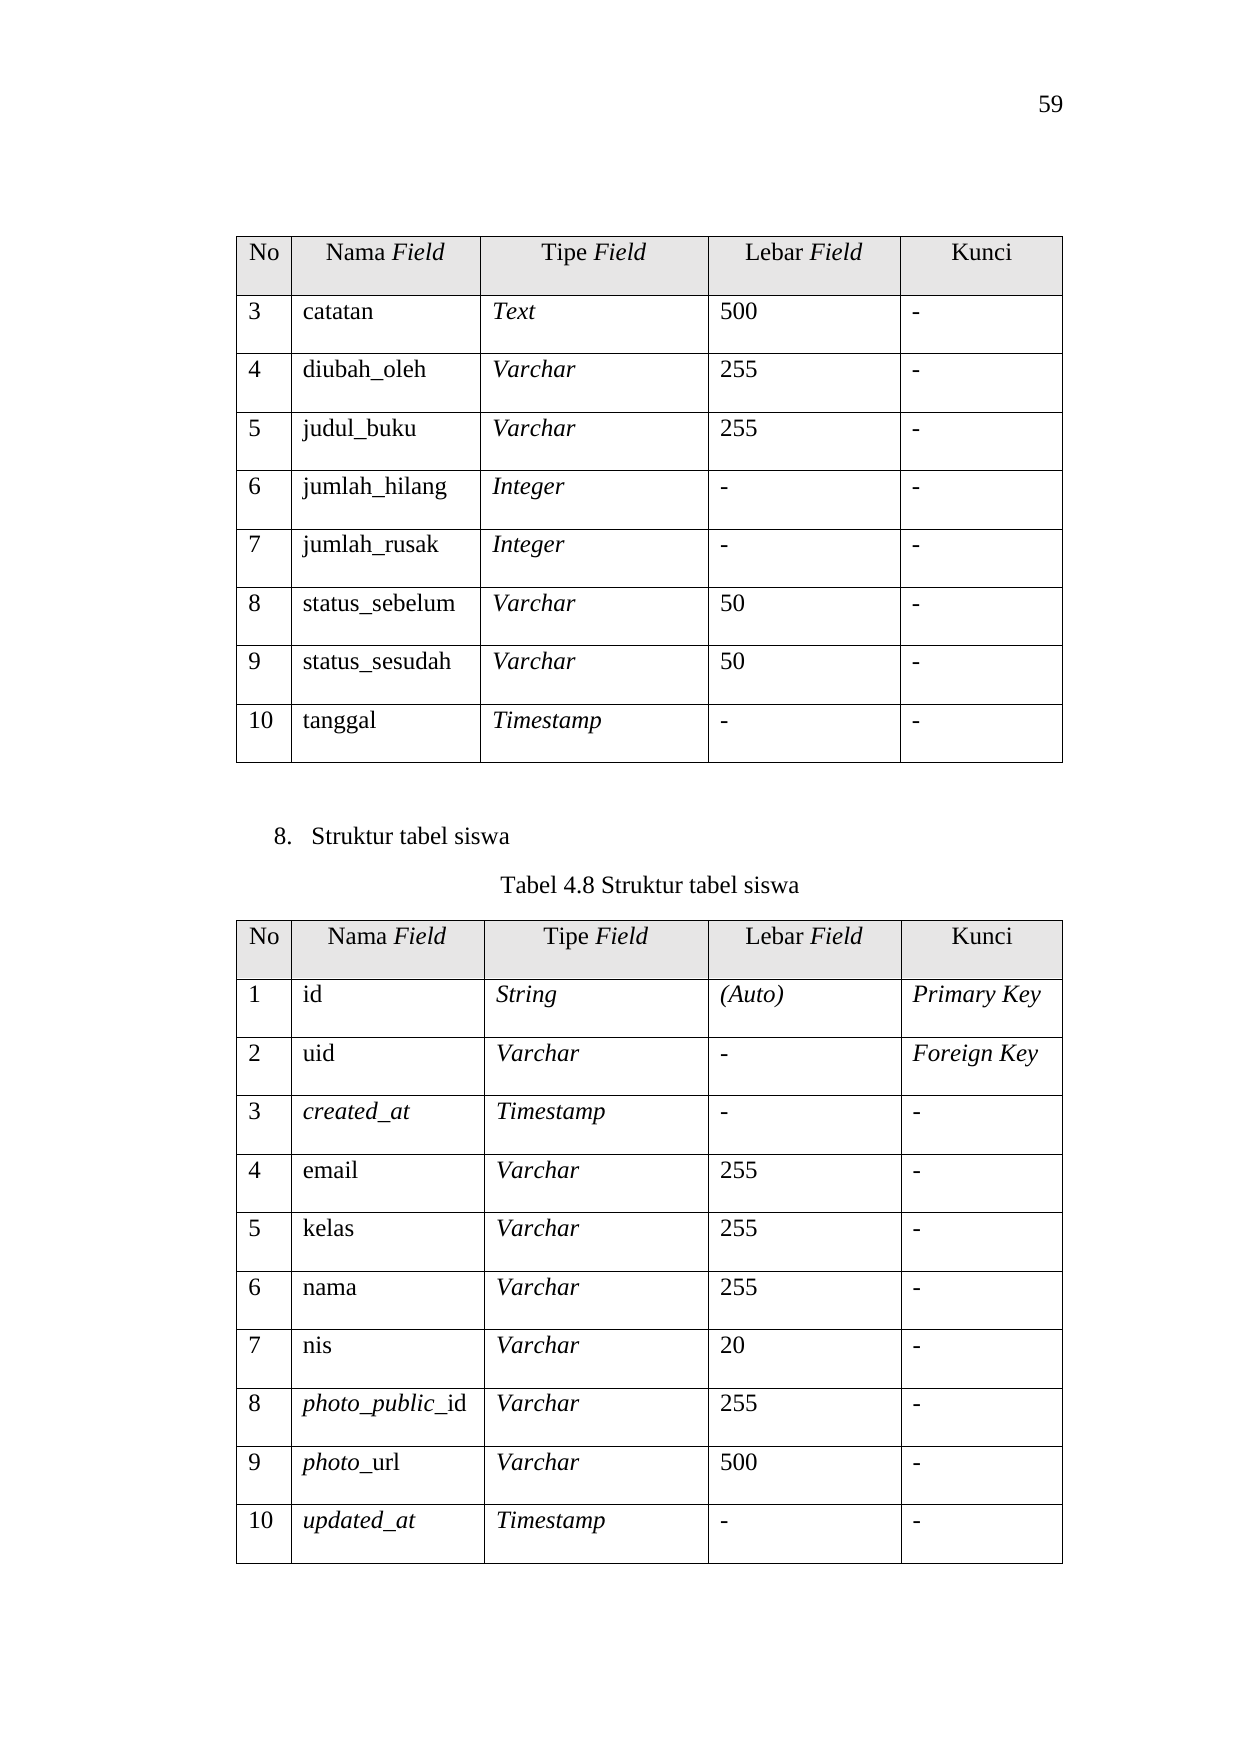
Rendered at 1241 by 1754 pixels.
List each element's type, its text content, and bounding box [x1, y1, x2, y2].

table_cell Varchar [485, 1330, 708, 1387]
table_cell kelas [292, 1213, 484, 1271]
table_cell jumlah_hilang [292, 471, 480, 528]
table_cell - [709, 1038, 901, 1095]
table_cell tanggal [292, 705, 480, 762]
table_cell - [901, 646, 1062, 704]
table_cell Integer [481, 471, 708, 528]
table_cell 500 [709, 1447, 901, 1504]
table_header Tipe Field [481, 237, 708, 295]
table_cell jumlah_rusak [292, 530, 480, 587]
table_cell updated_at [292, 1505, 484, 1563]
table_cell 8 [237, 1389, 291, 1446]
table_cell 1 [237, 980, 291, 1037]
table_cell Varchar [481, 588, 708, 645]
table_cell nis [292, 1330, 484, 1387]
table_cell 4 [237, 1155, 291, 1212]
table_header Kunci [902, 921, 1062, 978]
table_cell Text [481, 296, 708, 353]
table_header Nama Field [292, 921, 484, 978]
table_cell - [709, 1505, 901, 1563]
table_cell 50 [709, 646, 900, 704]
table_cell Varchar [481, 354, 708, 412]
table_cell 5 [237, 413, 291, 470]
table_cell Varchar [481, 646, 708, 704]
table_cell 3 [237, 1096, 291, 1154]
text Tabel 4.8 Struktur tabel siswa [236, 870, 1063, 899]
table_cell Varchar [485, 1272, 708, 1329]
table_cell status_sesudah [292, 646, 480, 704]
table_cell 255 [709, 1272, 901, 1329]
table_cell email [292, 1155, 484, 1212]
table_cell String [485, 980, 708, 1037]
table_cell Varchar [485, 1038, 708, 1095]
table_cell - [902, 1096, 1062, 1154]
table_cell Varchar [485, 1389, 708, 1446]
table_cell (Auto) [709, 980, 901, 1037]
table_header Lebar Field [709, 921, 901, 978]
table_cell - [902, 1272, 1062, 1329]
table_cell Varchar [481, 413, 708, 470]
table_cell 4 [237, 354, 291, 412]
table_header No [237, 921, 291, 978]
table_cell 5 [237, 1213, 291, 1271]
table_cell - [902, 1155, 1062, 1212]
table_cell uid [292, 1038, 484, 1095]
table_cell diubah_oleh [292, 354, 480, 412]
table_cell - [709, 530, 900, 587]
table_cell 8 [237, 588, 291, 645]
table_cell - [902, 1330, 1062, 1387]
table_cell - [901, 588, 1062, 645]
table_cell Varchar [485, 1155, 708, 1212]
table_cell status_sebelum [292, 588, 480, 645]
table_cell - [901, 705, 1062, 762]
table_cell - [709, 705, 900, 762]
table_cell catatan [292, 296, 480, 353]
table_cell Timestamp [485, 1505, 708, 1563]
table_cell 9 [237, 1447, 291, 1504]
table_cell 500 [709, 296, 900, 353]
table_cell - [902, 1447, 1062, 1504]
table_cell created_at [292, 1096, 484, 1154]
table_cell 6 [237, 1272, 291, 1329]
table_header Kunci [901, 237, 1062, 295]
table_cell - [901, 296, 1062, 353]
table_cell - [901, 471, 1062, 528]
table_cell 6 [237, 471, 291, 528]
table_cell - [902, 1505, 1062, 1563]
table_cell Varchar [485, 1447, 708, 1504]
table_cell - [902, 1213, 1062, 1271]
table_cell 255 [709, 1389, 901, 1446]
table_cell 255 [709, 1155, 901, 1212]
table_cell Varchar [485, 1213, 708, 1271]
table_header No [237, 237, 291, 295]
table_cell nama [292, 1272, 484, 1329]
table_cell 7 [237, 530, 291, 587]
table_cell photo_url [292, 1447, 484, 1504]
table_cell - [901, 530, 1062, 587]
table_cell - [901, 354, 1062, 412]
table_cell - [902, 1389, 1062, 1446]
table_cell 9 [237, 646, 291, 704]
table_cell 50 [709, 588, 900, 645]
table_cell id [292, 980, 484, 1037]
table_cell 2 [237, 1038, 291, 1095]
table_cell Timestamp [485, 1096, 708, 1154]
table_header Nama Field [292, 237, 480, 295]
table_cell Timestamp [481, 705, 708, 762]
table_cell 10 [237, 705, 291, 762]
table_cell 7 [237, 1330, 291, 1387]
table_cell 255 [709, 1213, 901, 1271]
table_cell Foreign Key [902, 1038, 1062, 1095]
table_cell 10 [237, 1505, 291, 1563]
table_cell - [901, 413, 1062, 470]
table_cell 20 [709, 1330, 901, 1387]
table_cell 255 [709, 413, 900, 470]
table_cell photo_public_id [292, 1389, 484, 1446]
table_header Lebar Field [709, 237, 900, 295]
list Struktur tabel siswa [274, 821, 1063, 849]
table_cell - [709, 471, 900, 528]
table_cell judul_buku [292, 413, 480, 470]
table_cell 3 [237, 296, 291, 353]
table_header Tipe Field [485, 921, 708, 978]
table_cell Primary Key [902, 980, 1062, 1037]
table_cell 255 [709, 354, 900, 412]
table_cell - [709, 1096, 901, 1154]
table_cell Integer [481, 530, 708, 587]
